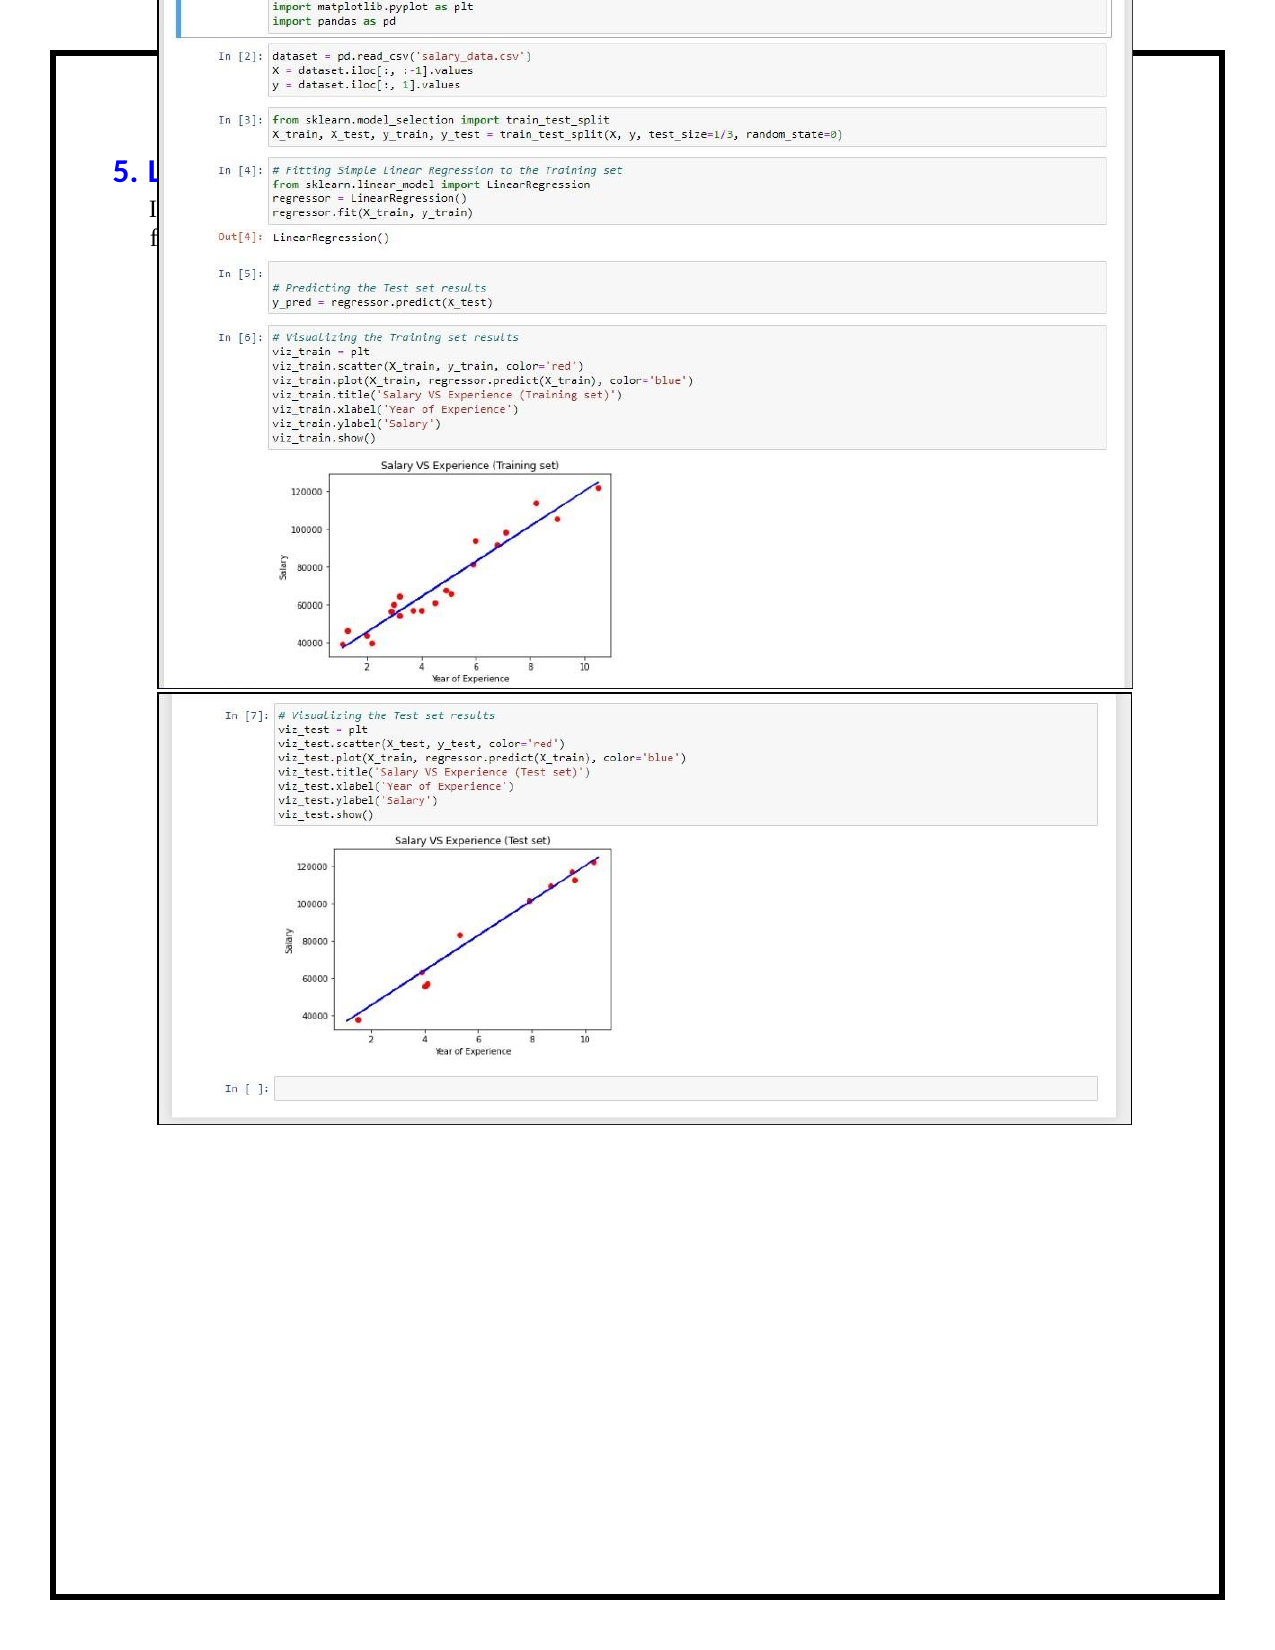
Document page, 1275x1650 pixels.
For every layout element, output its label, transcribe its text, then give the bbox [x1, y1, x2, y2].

subtitle 5. Linear Regression [112, 150, 157, 191]
picture [157, 0, 1133, 689]
picture [157, 692, 1132, 1125]
